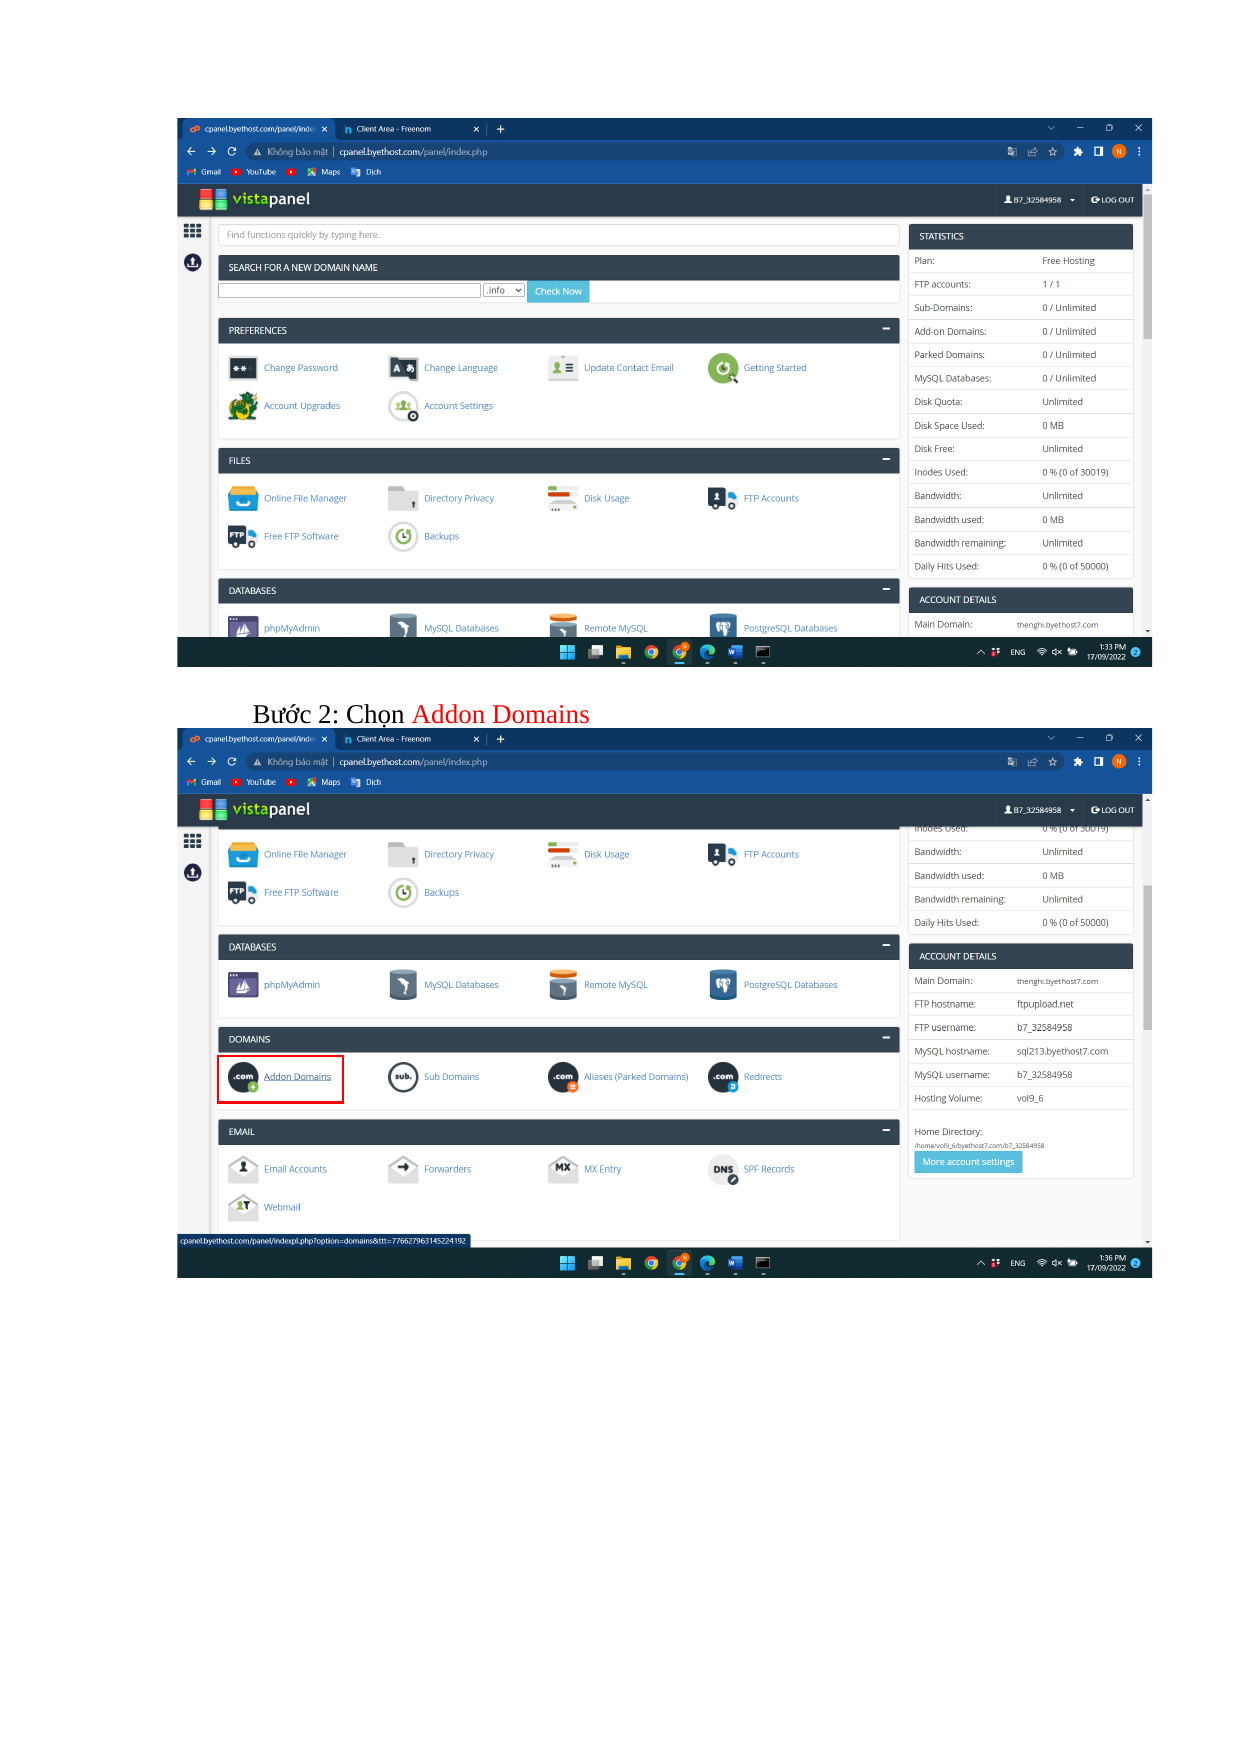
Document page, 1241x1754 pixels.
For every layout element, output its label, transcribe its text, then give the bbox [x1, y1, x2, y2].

picture [177, 728, 1153, 1278]
text Bước 2: Chọn Addon Domains [177, 698, 1122, 728]
picture [177, 118, 1153, 667]
